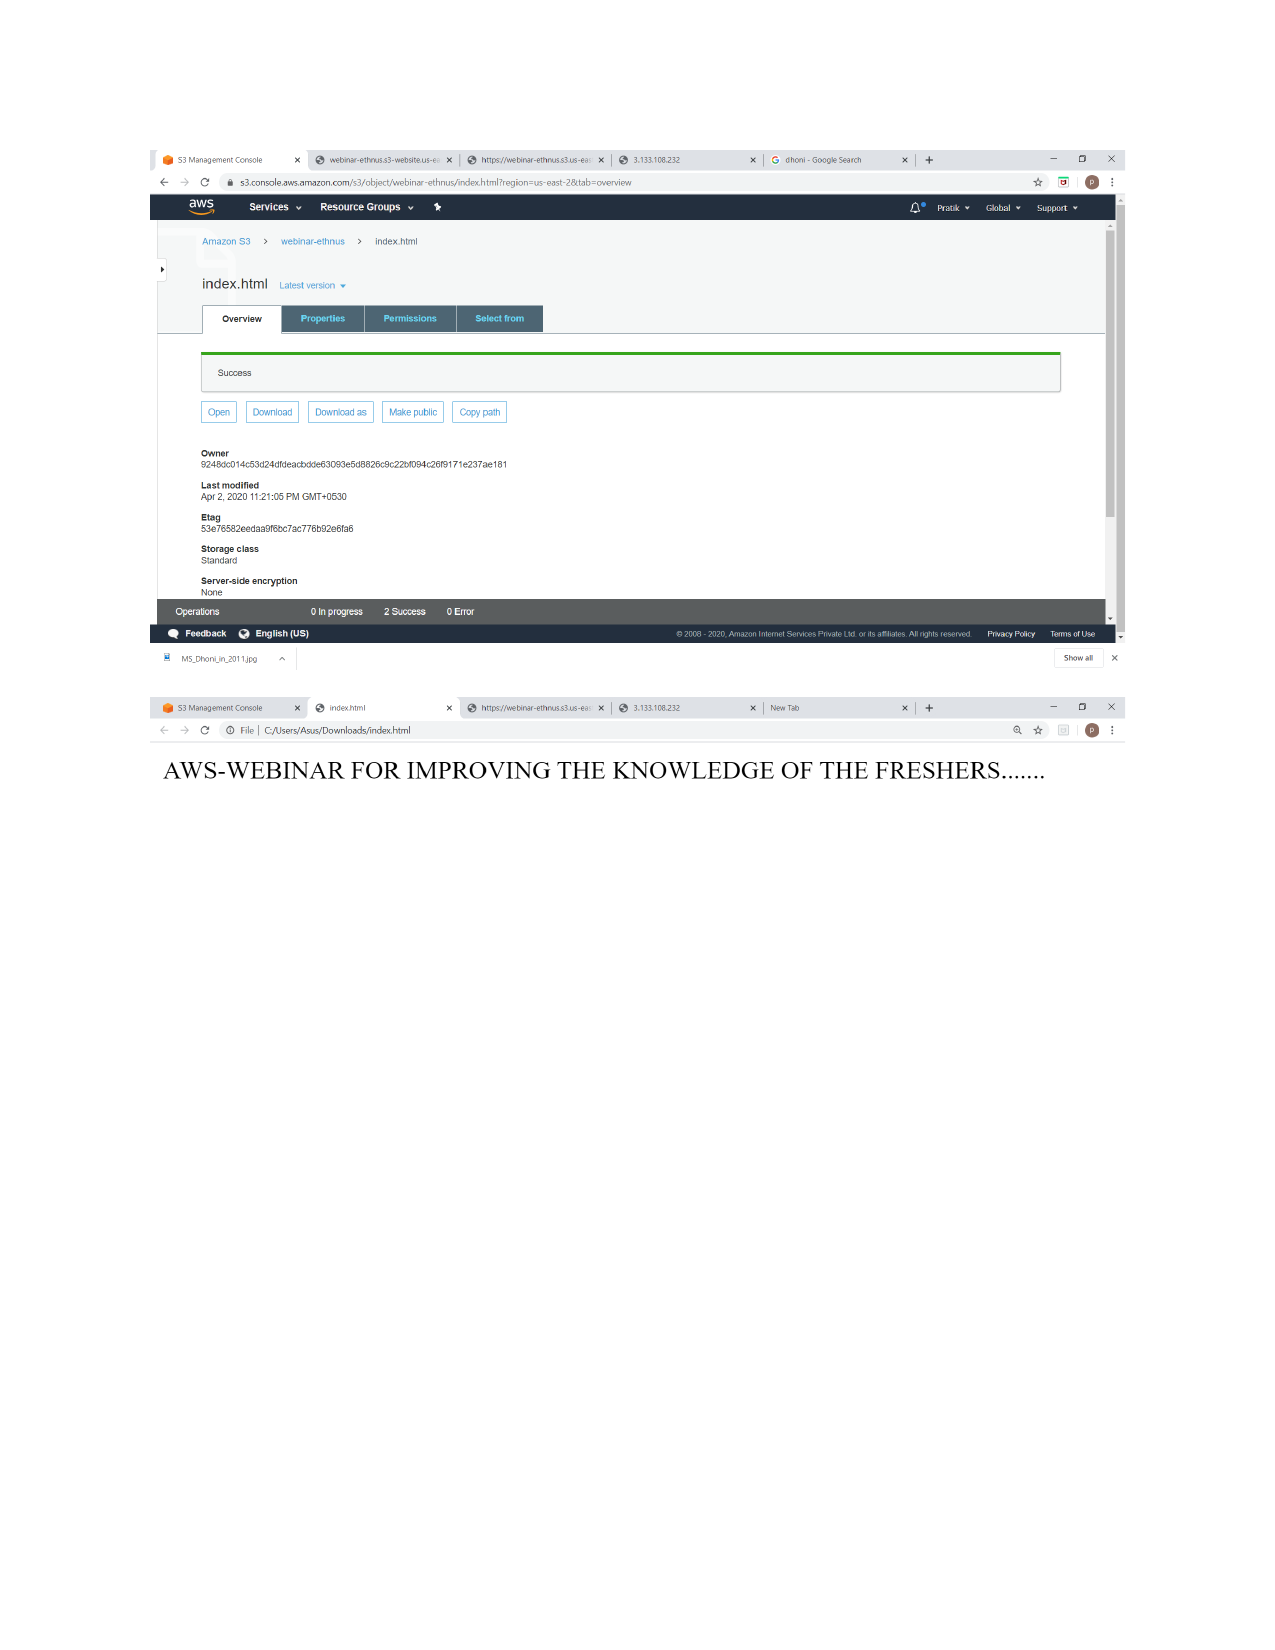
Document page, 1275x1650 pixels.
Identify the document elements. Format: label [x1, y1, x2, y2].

picture [150, 697, 1125, 1221]
picture [150, 150, 1125, 673]
